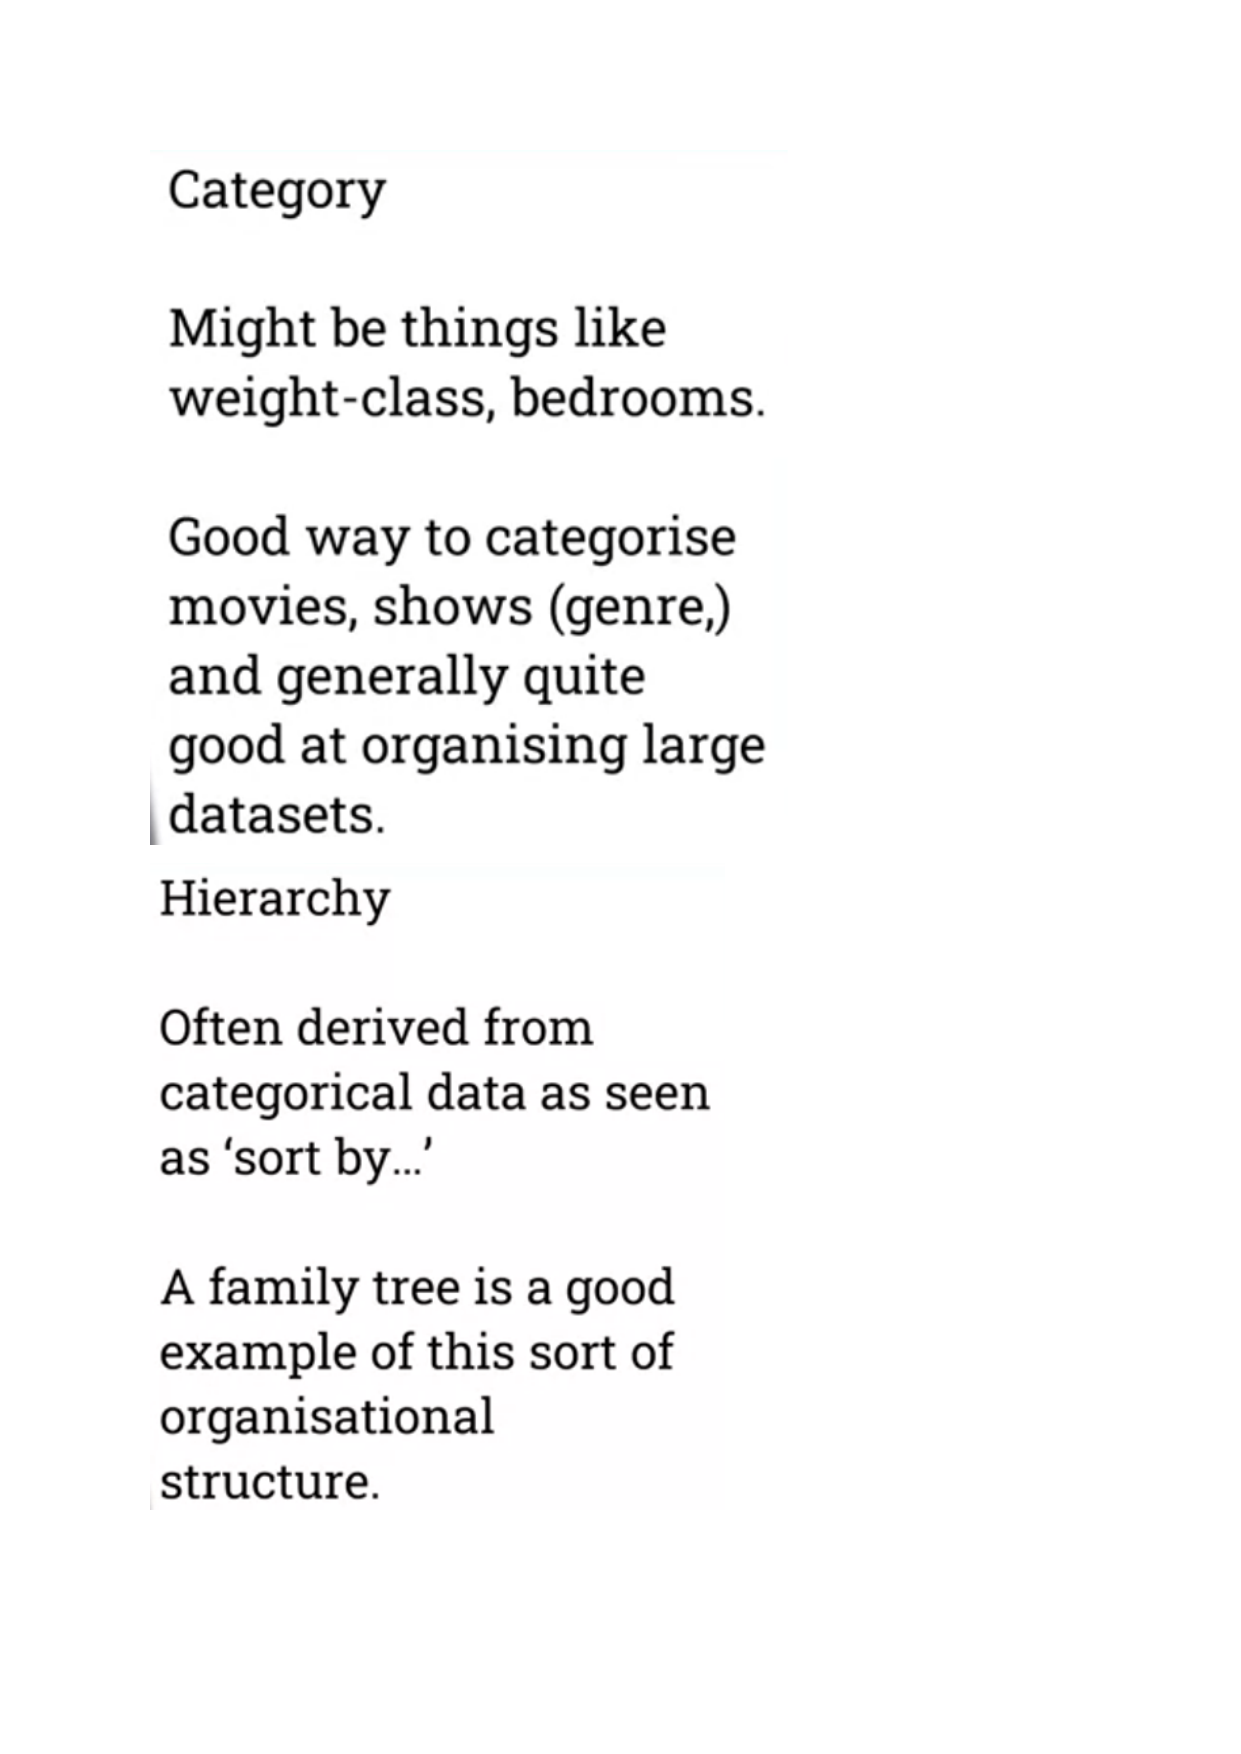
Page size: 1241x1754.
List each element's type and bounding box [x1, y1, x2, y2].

picture [150, 150, 788, 845]
picture [150, 863, 725, 1510]
